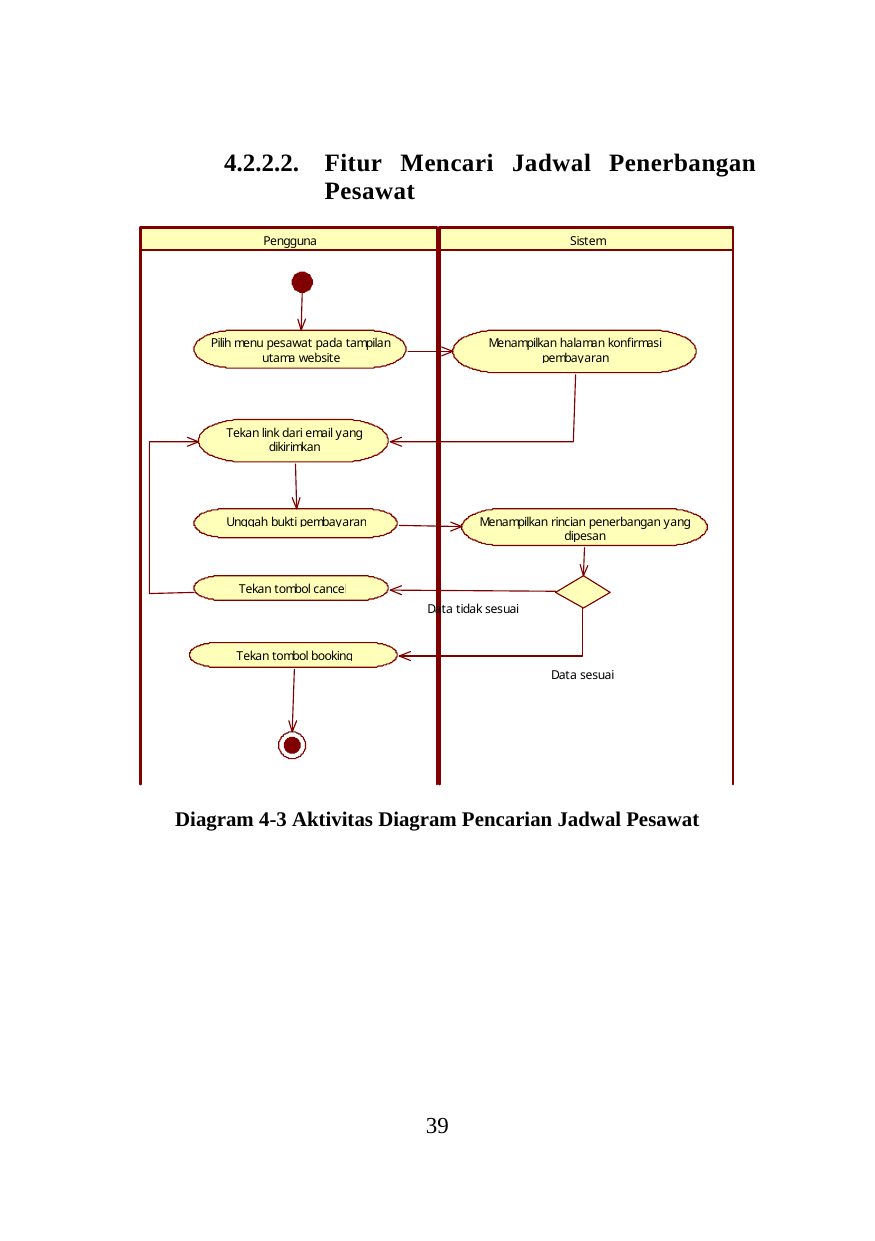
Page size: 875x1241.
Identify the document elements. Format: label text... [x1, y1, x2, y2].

subtitle Fitur Mencari Jadwal Penerbangan Pesawat [224, 148, 756, 205]
text Diagram 4-3 Aktivitas Diagram Pencarian Jadwal Pesawat [118, 807, 756, 831]
